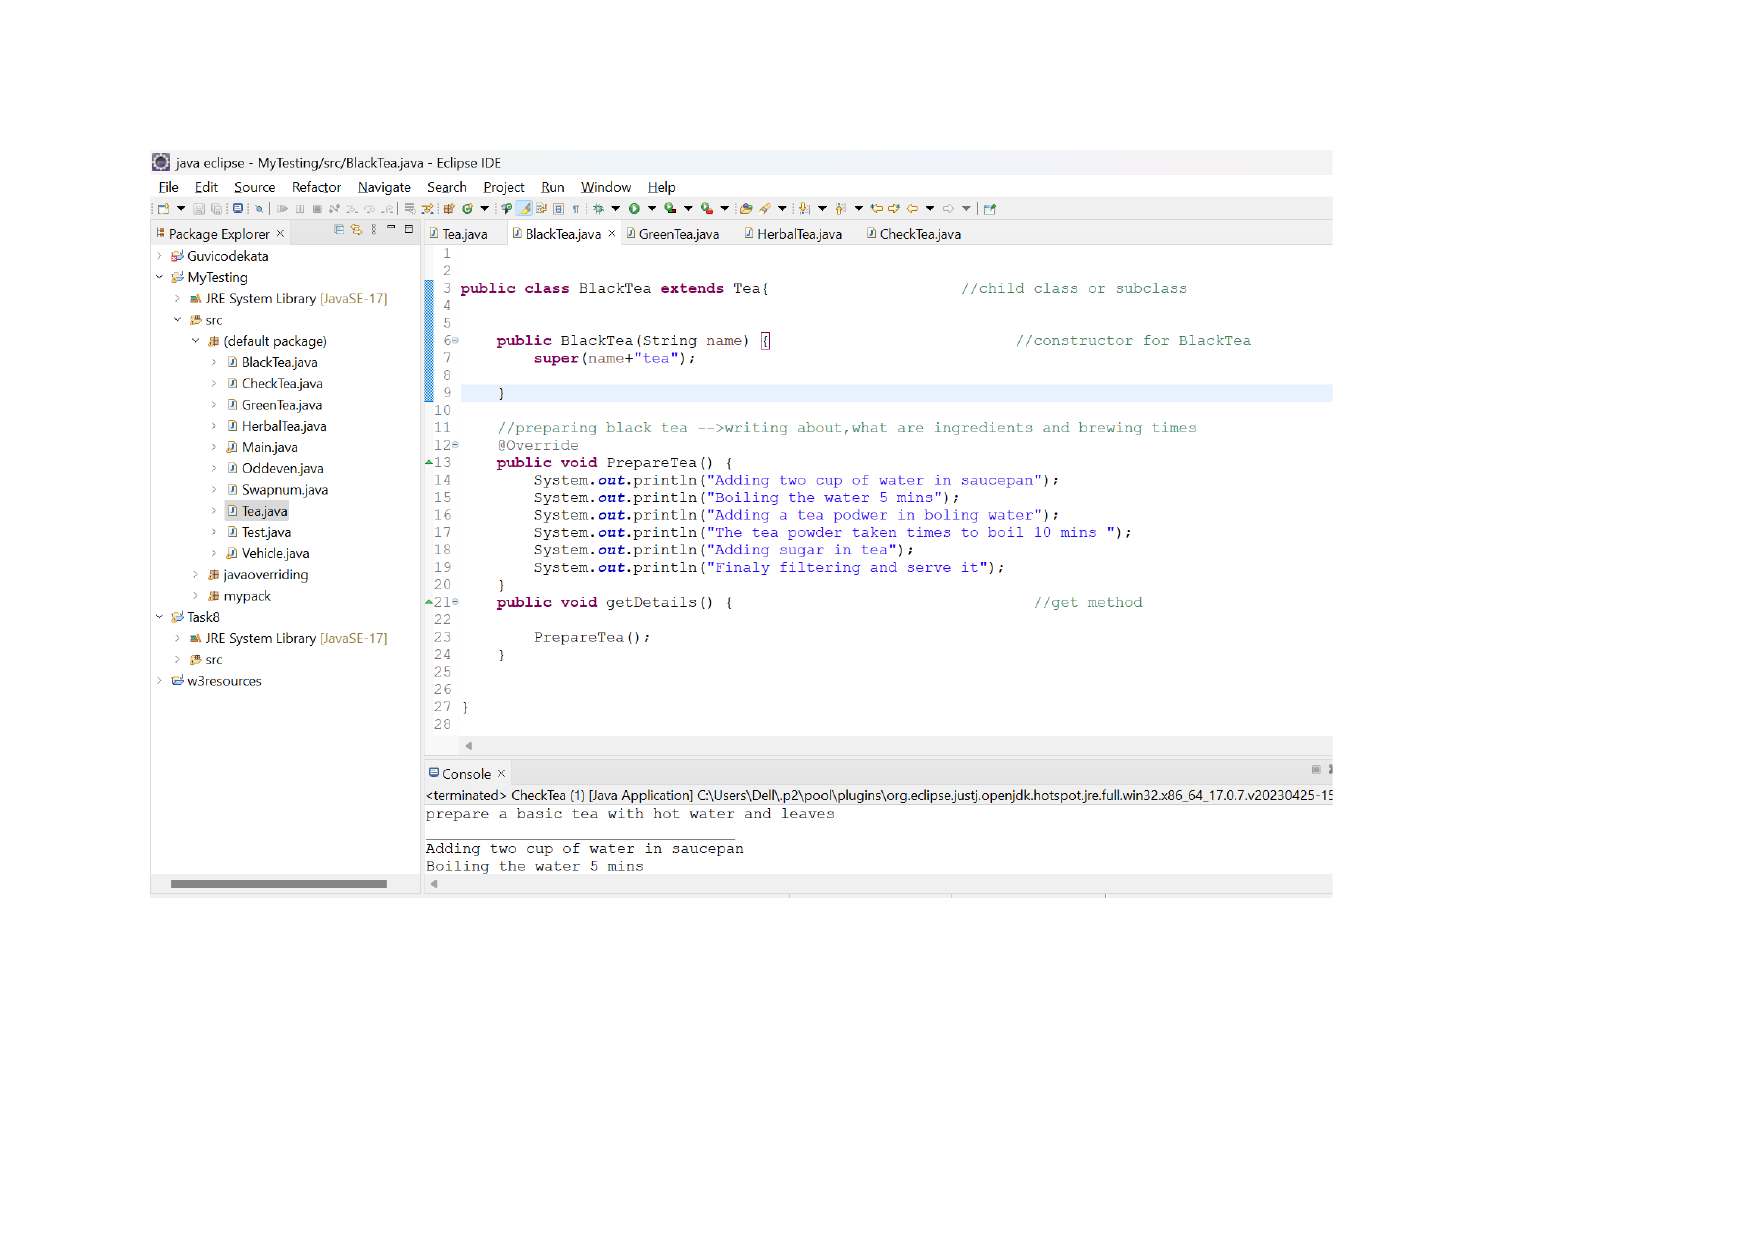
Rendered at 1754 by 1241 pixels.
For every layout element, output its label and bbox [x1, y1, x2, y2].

picture [150, 150, 1333, 898]
